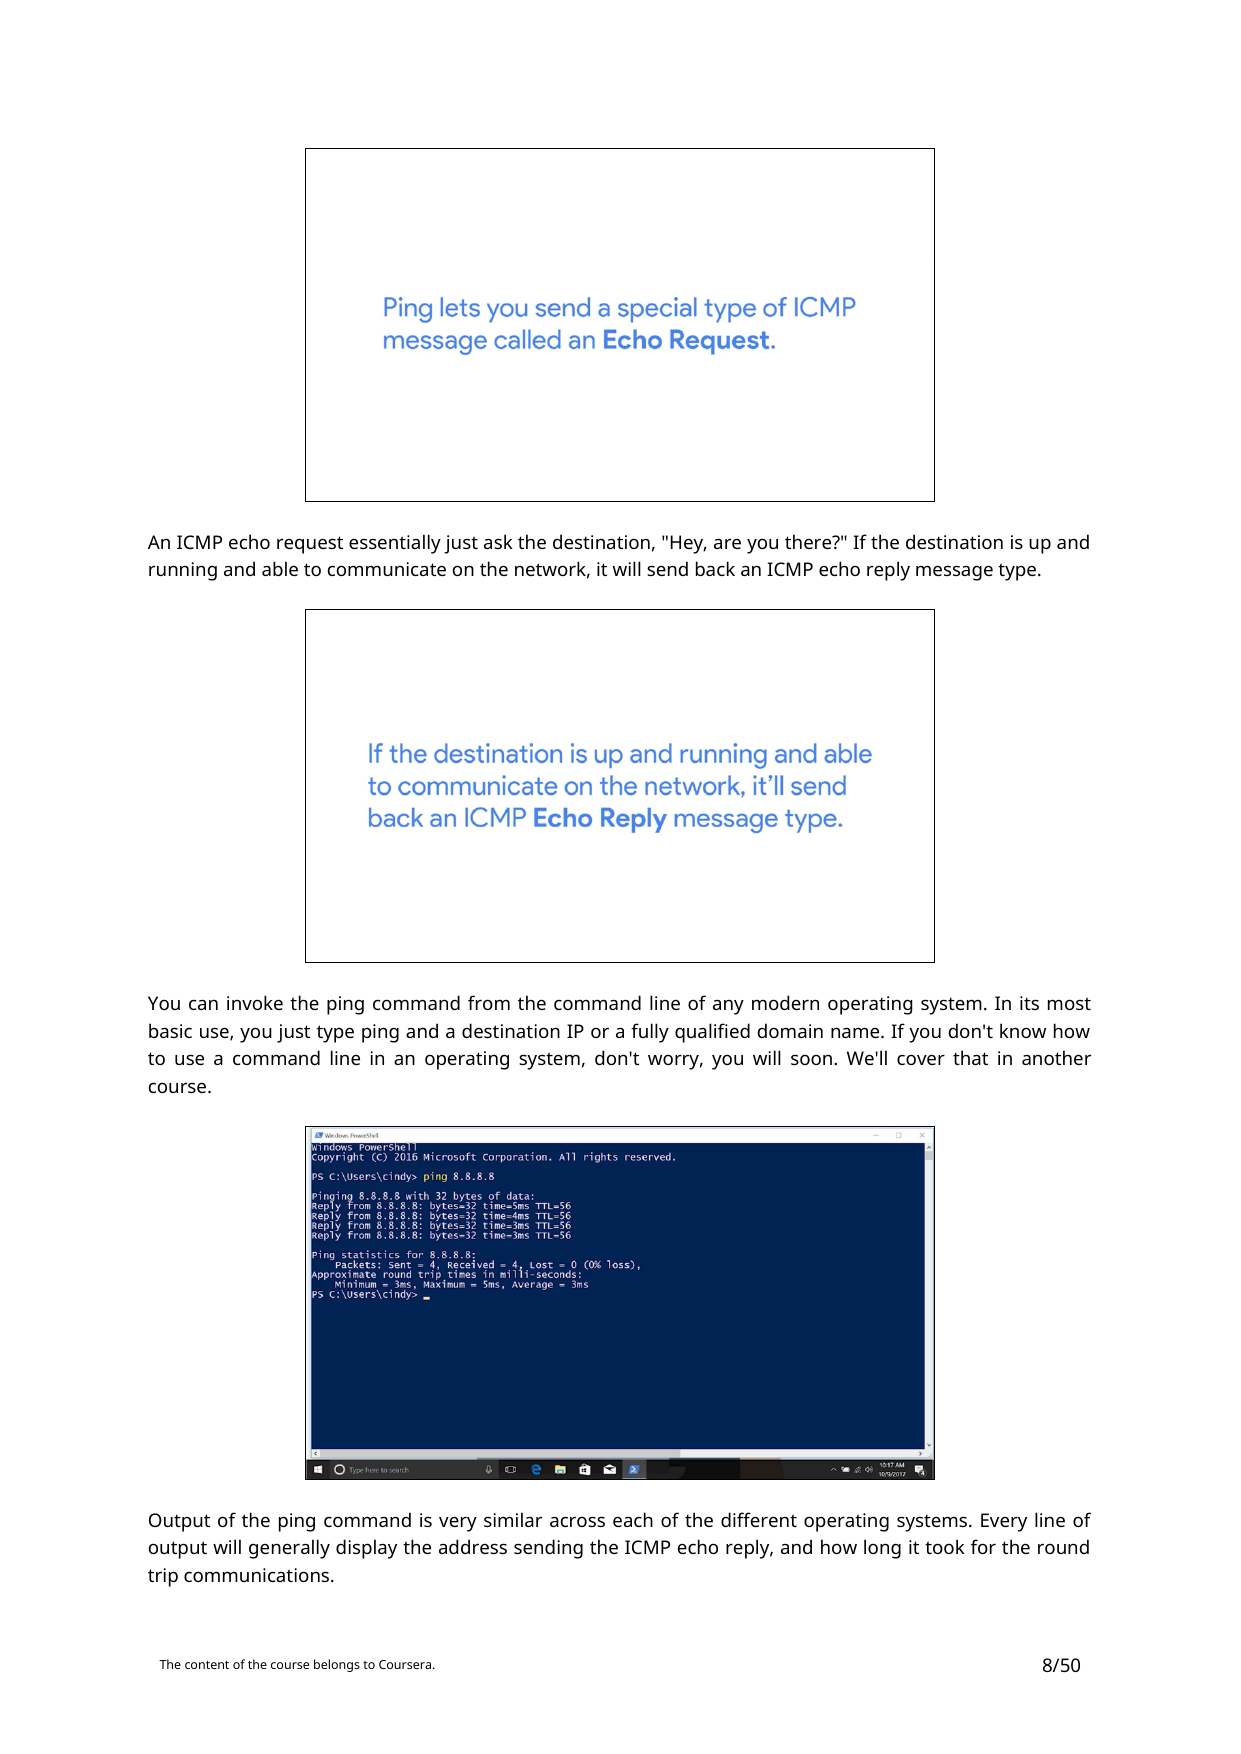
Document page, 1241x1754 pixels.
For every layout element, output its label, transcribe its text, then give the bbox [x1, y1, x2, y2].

text An ICMP echo request essentially just ask the destination, "Hey, are you there?" If the destination is up and running and able to communicate on the network, it will send back an ICMP echo reply message type. [148, 529, 1093, 582]
picture [306, 610, 934, 962]
text Output of the ping command is very similar across each of the different operating systems. Every line of output will generally display the address sending the ICMP echo reply, and how long it took for the round trip communications. [148, 1507, 1093, 1587]
picture [306, 1127, 934, 1479]
text You can invoke the ping command from the command line of any modern operating system. In its most basic use, you just type ping and a destination IP or a fully qualified domain name. If you don't know how to use a command line in an operating system, don't worry, you will soon. We'll cover that in another course. [148, 991, 1093, 1098]
picture [306, 149, 934, 501]
